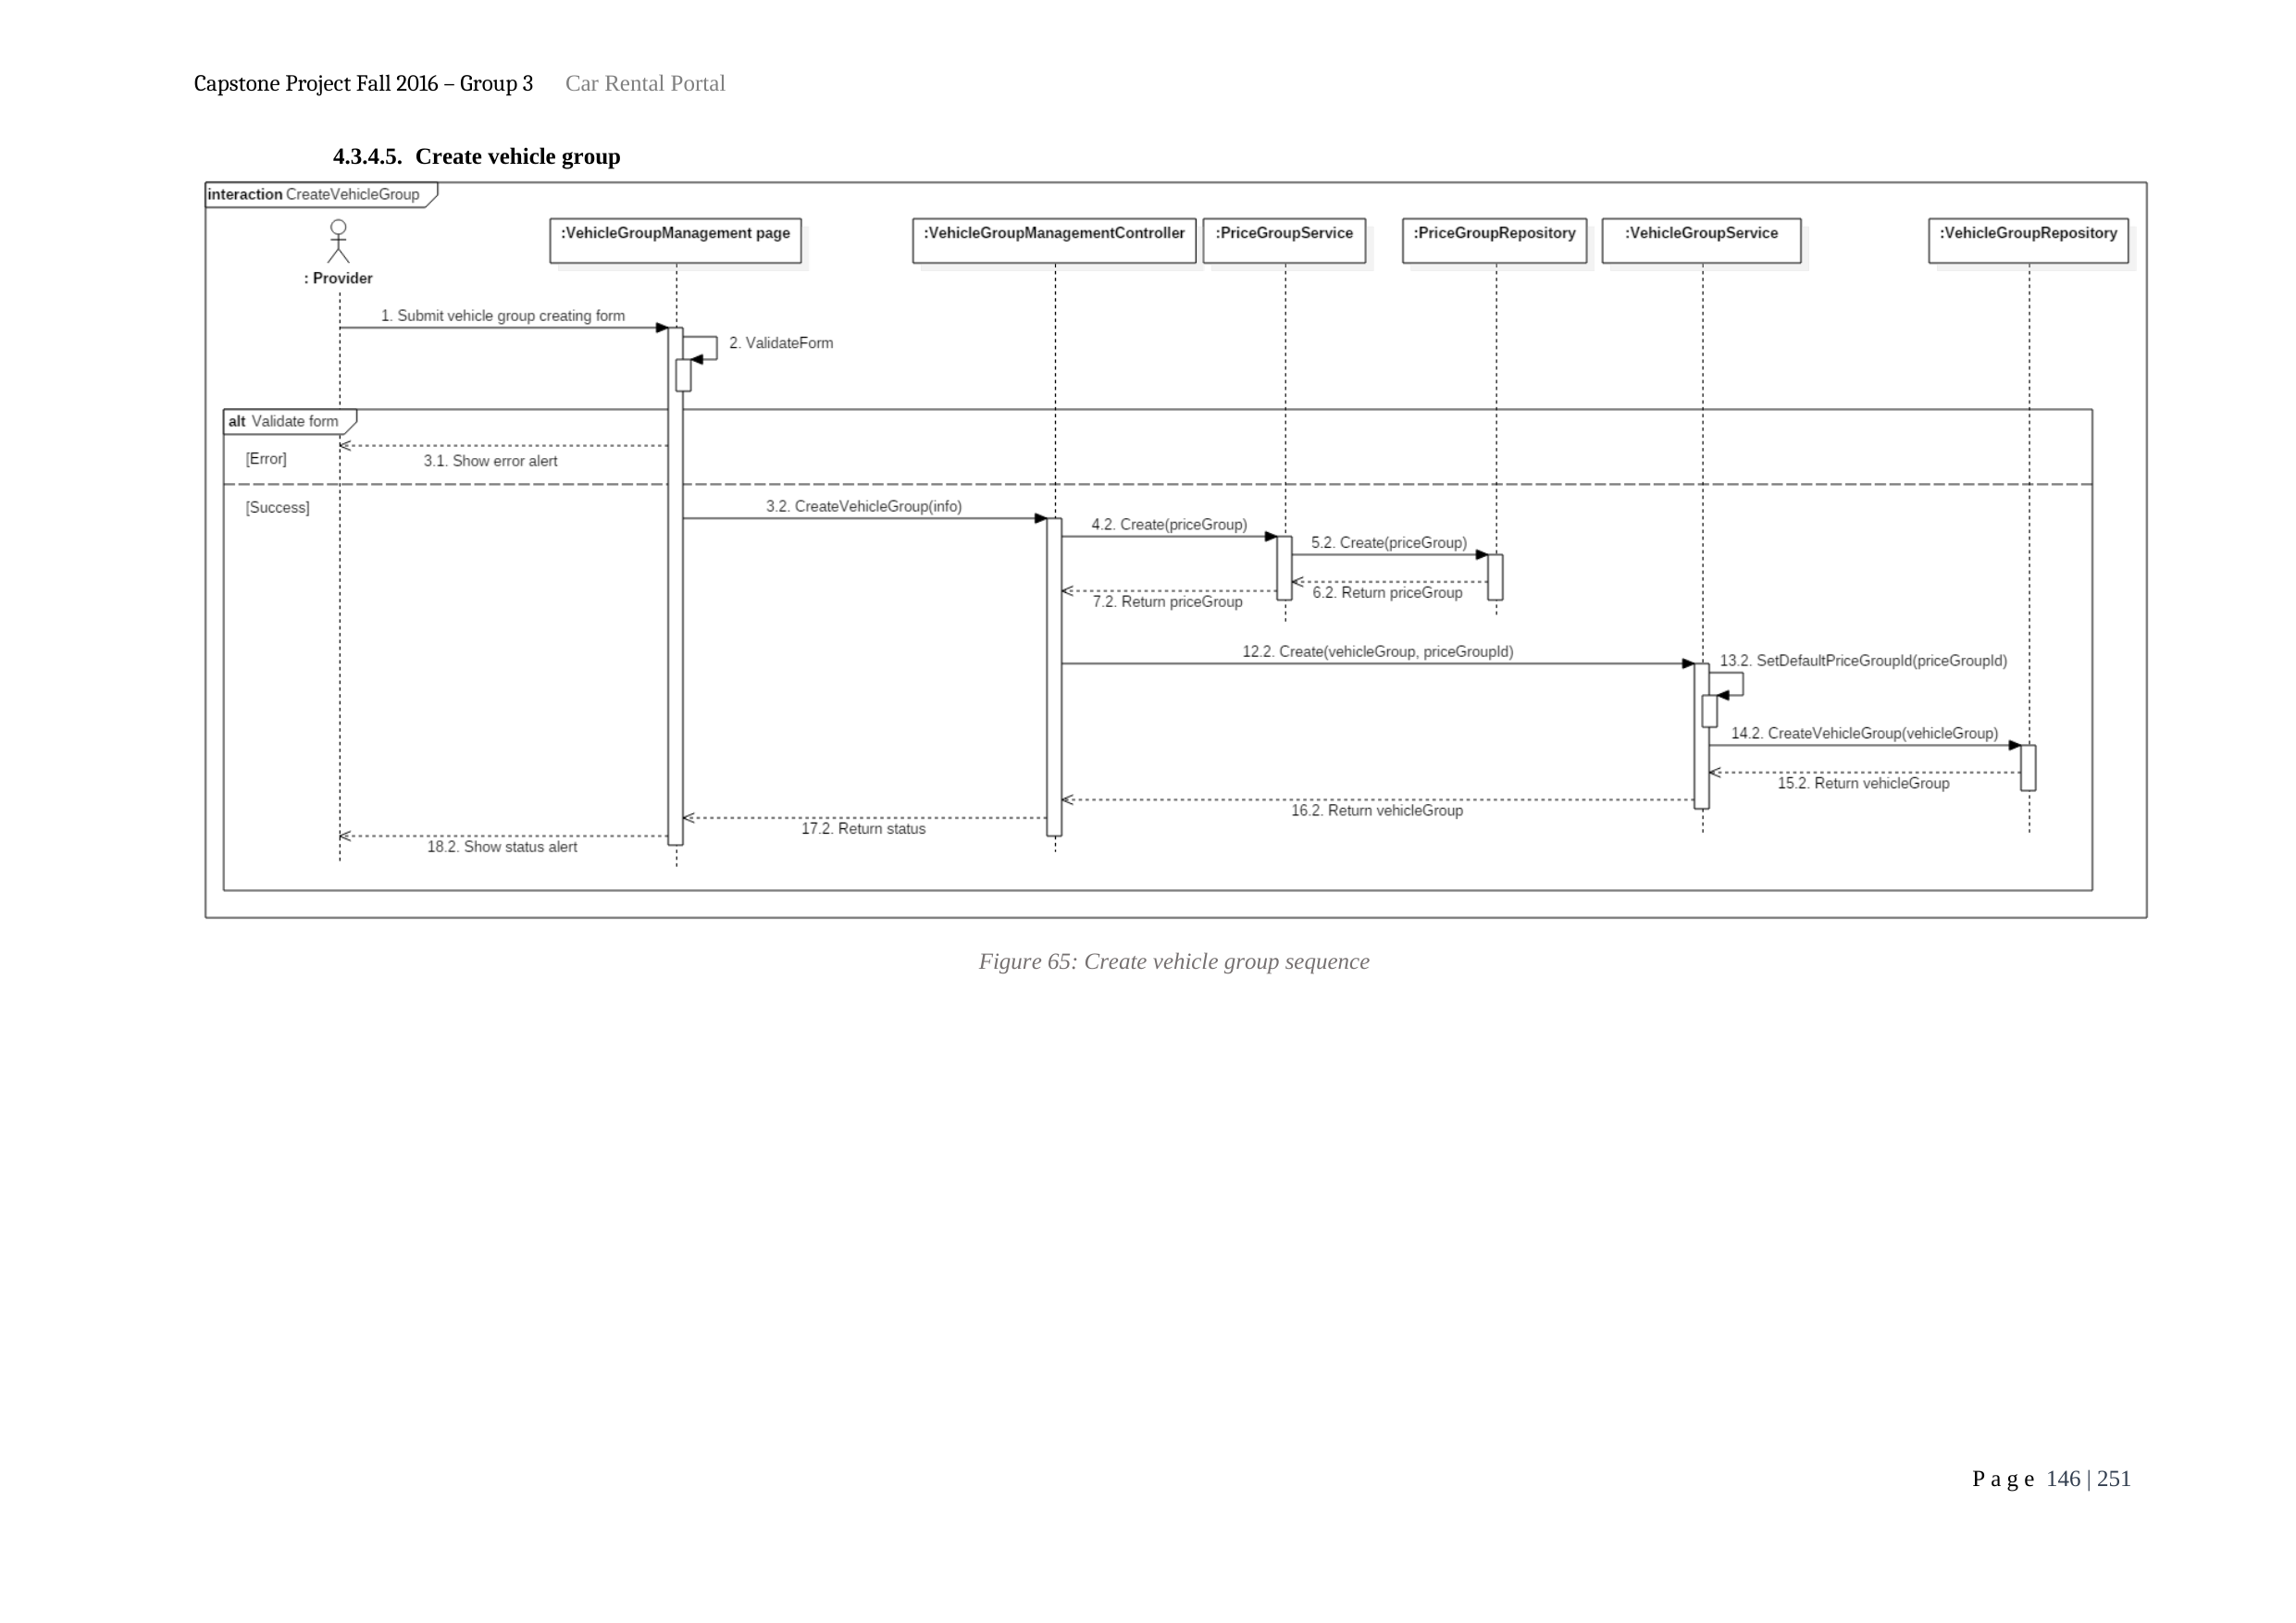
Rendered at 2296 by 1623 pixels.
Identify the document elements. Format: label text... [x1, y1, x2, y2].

text Figure 65: Create vehicle group sequence [194, 948, 2156, 974]
picture [194, 171, 2158, 931]
subtitle Create vehicle group [333, 142, 2156, 169]
